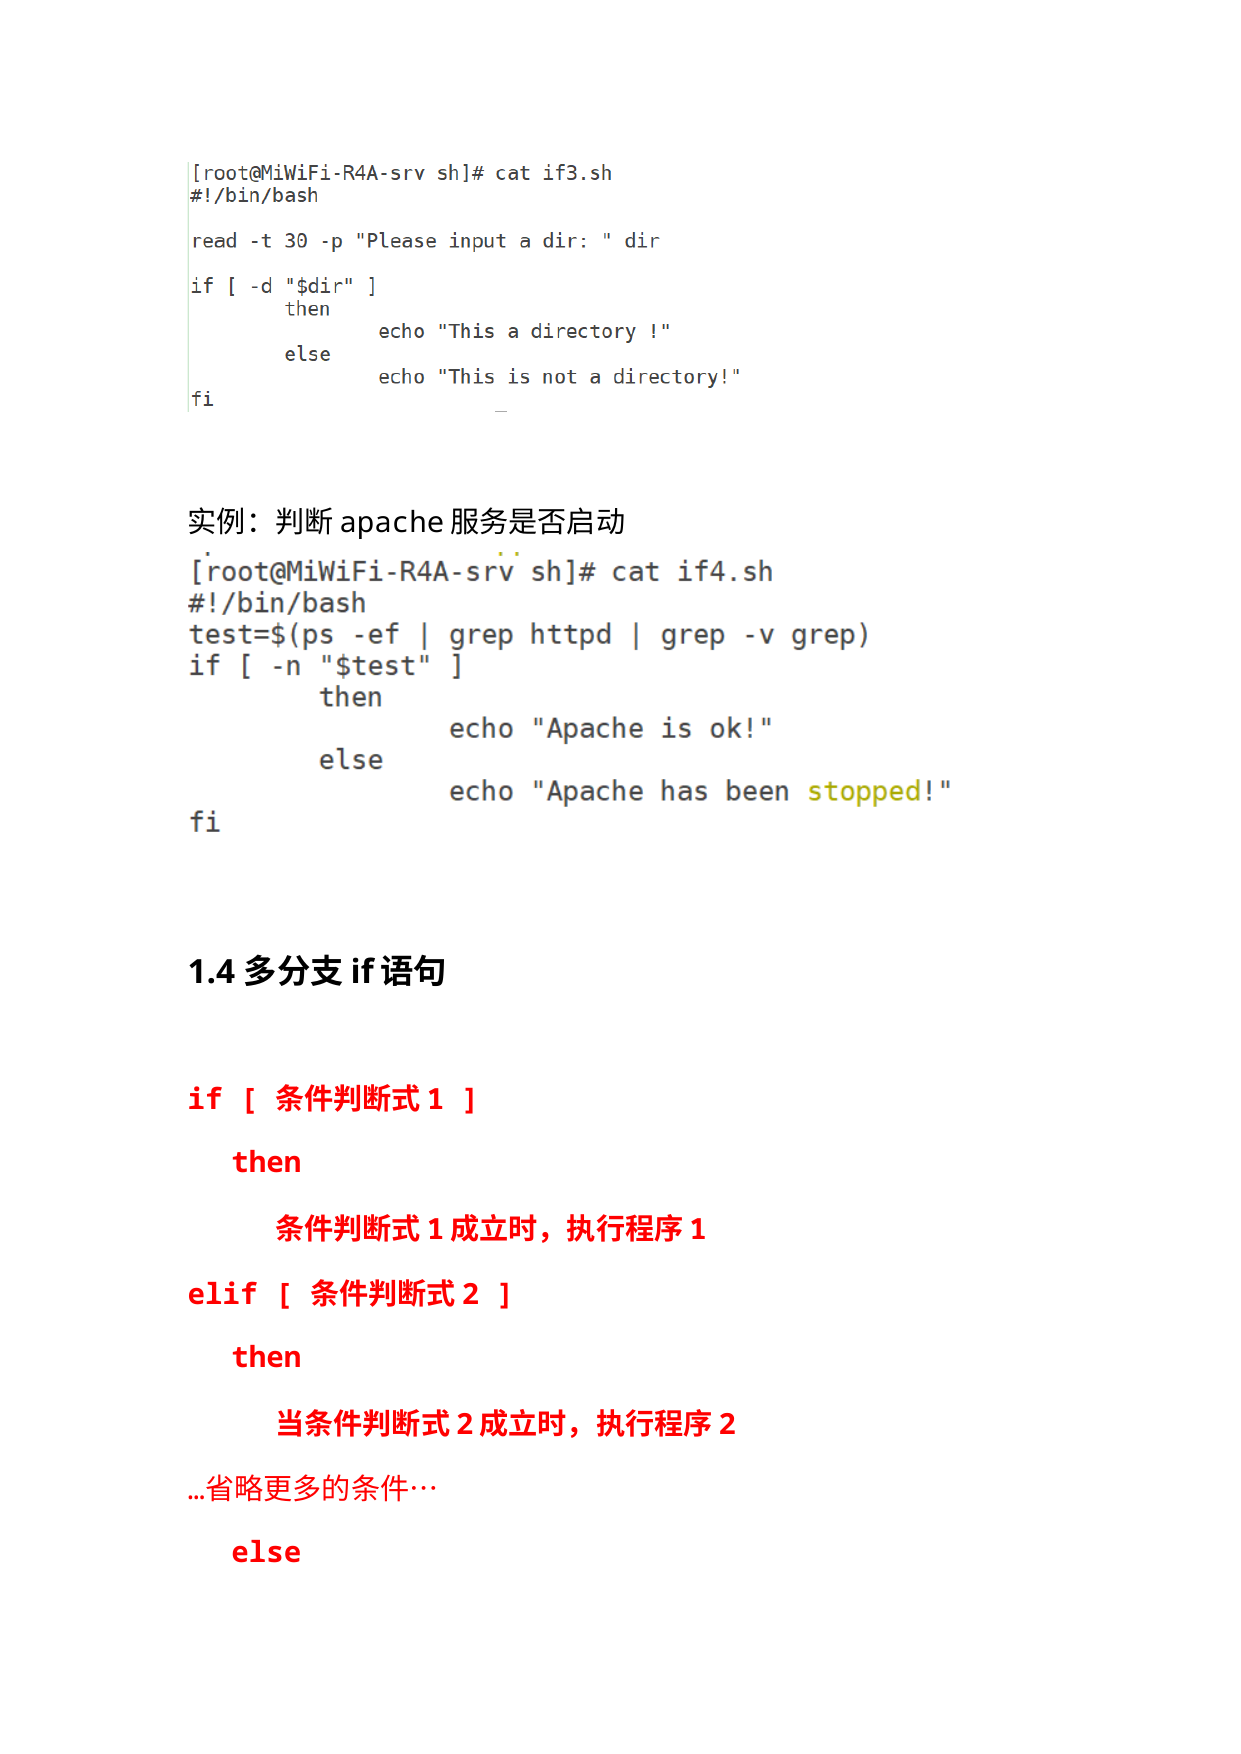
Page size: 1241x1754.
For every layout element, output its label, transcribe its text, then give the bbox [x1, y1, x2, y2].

text …省略更多的条件… [187, 1454, 1053, 1519]
text if [ 条件判断式1 ] [187, 1064, 1053, 1129]
picture [187, 162, 744, 412]
subtitle 1.4 多分支if语句 [187, 937, 1053, 1002]
text 条件判断式1成立时，执行程序1 [187, 1194, 1053, 1259]
text then [187, 1324, 1053, 1389]
text elif [ 条件判断式2 ] [187, 1259, 1053, 1324]
text 实例：判断apache服务是否启动 [187, 487, 1053, 552]
text else [187, 1519, 1053, 1584]
picture [187, 552, 955, 837]
text then [187, 1129, 1053, 1194]
text 当条件判断式2成立时，执行程序2 [187, 1389, 1053, 1454]
